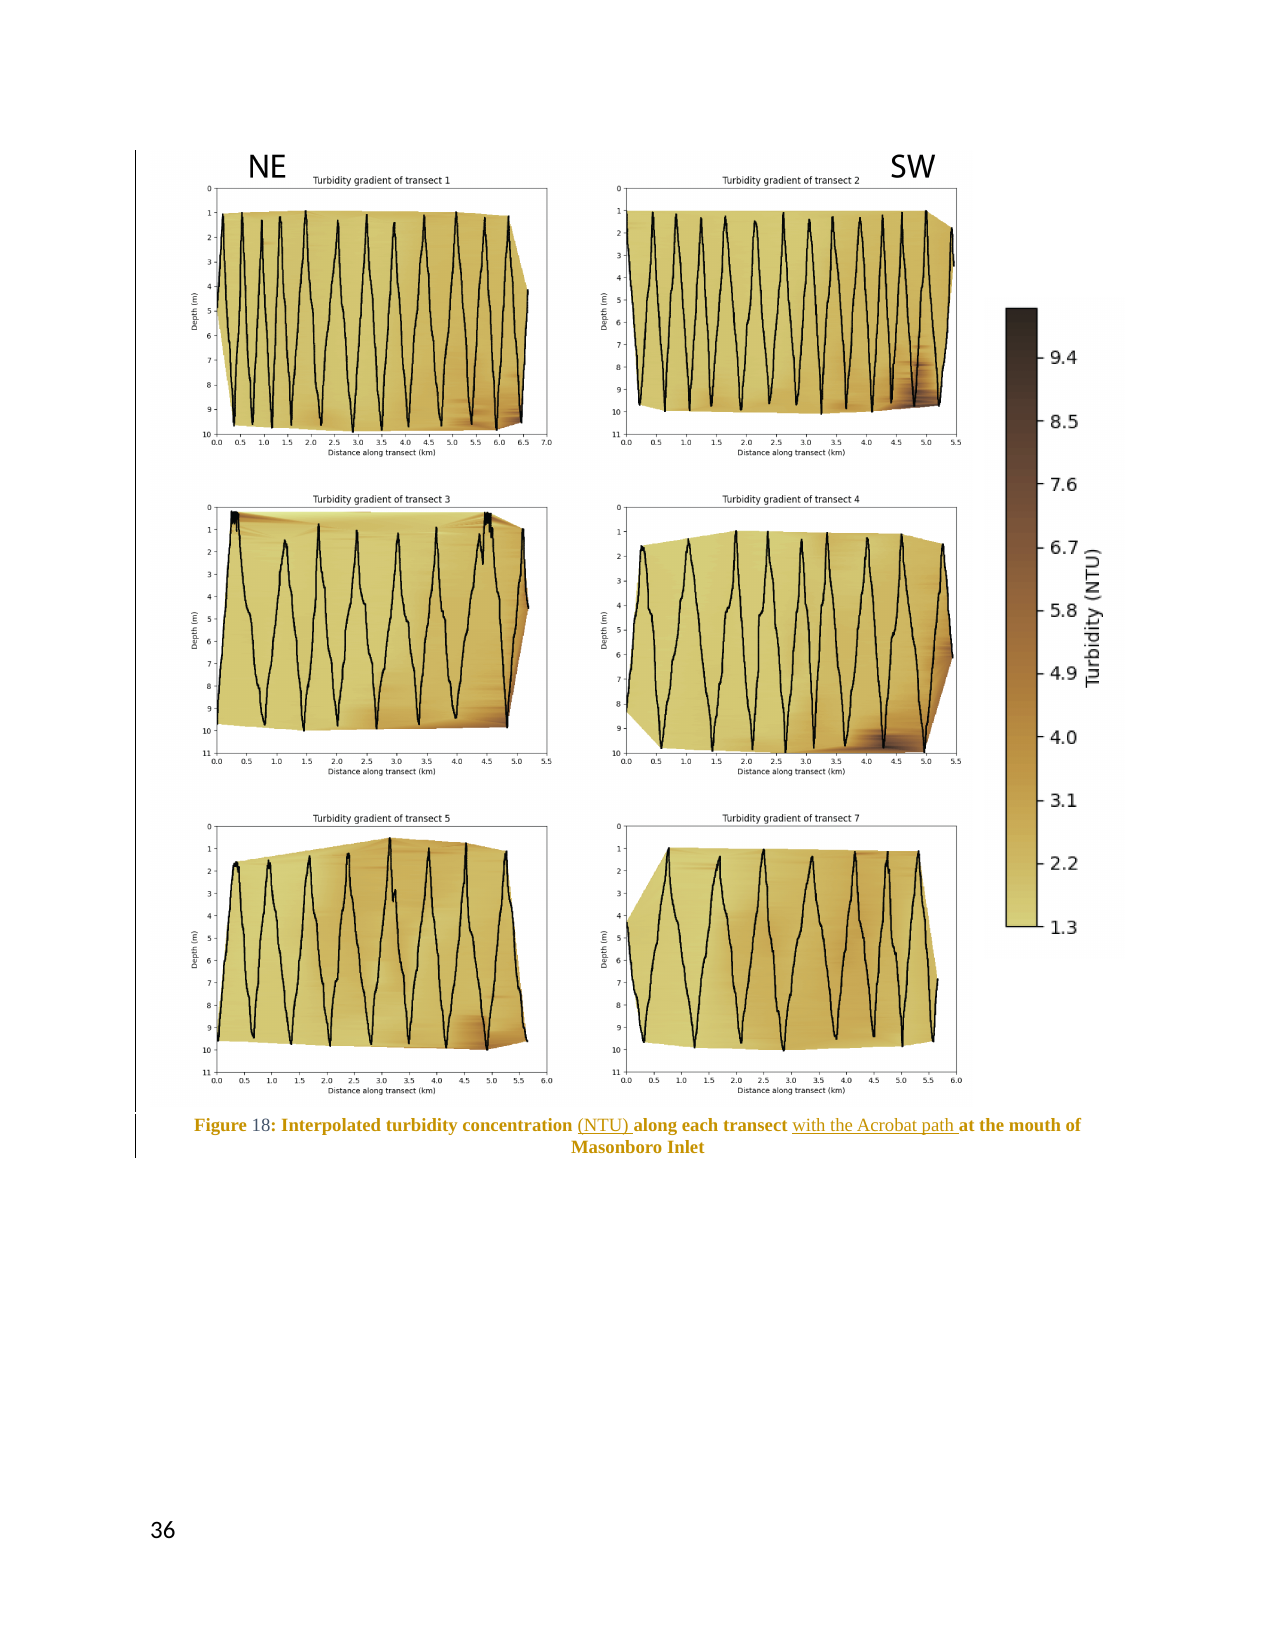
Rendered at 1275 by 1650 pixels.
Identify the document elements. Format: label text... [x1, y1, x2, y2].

text Figure 16: Interpolated turbidity concentration along each transect at the mouth of Masonboro Inlet [150, 1114, 1125, 1157]
picture [150, 150, 1125, 1107]
